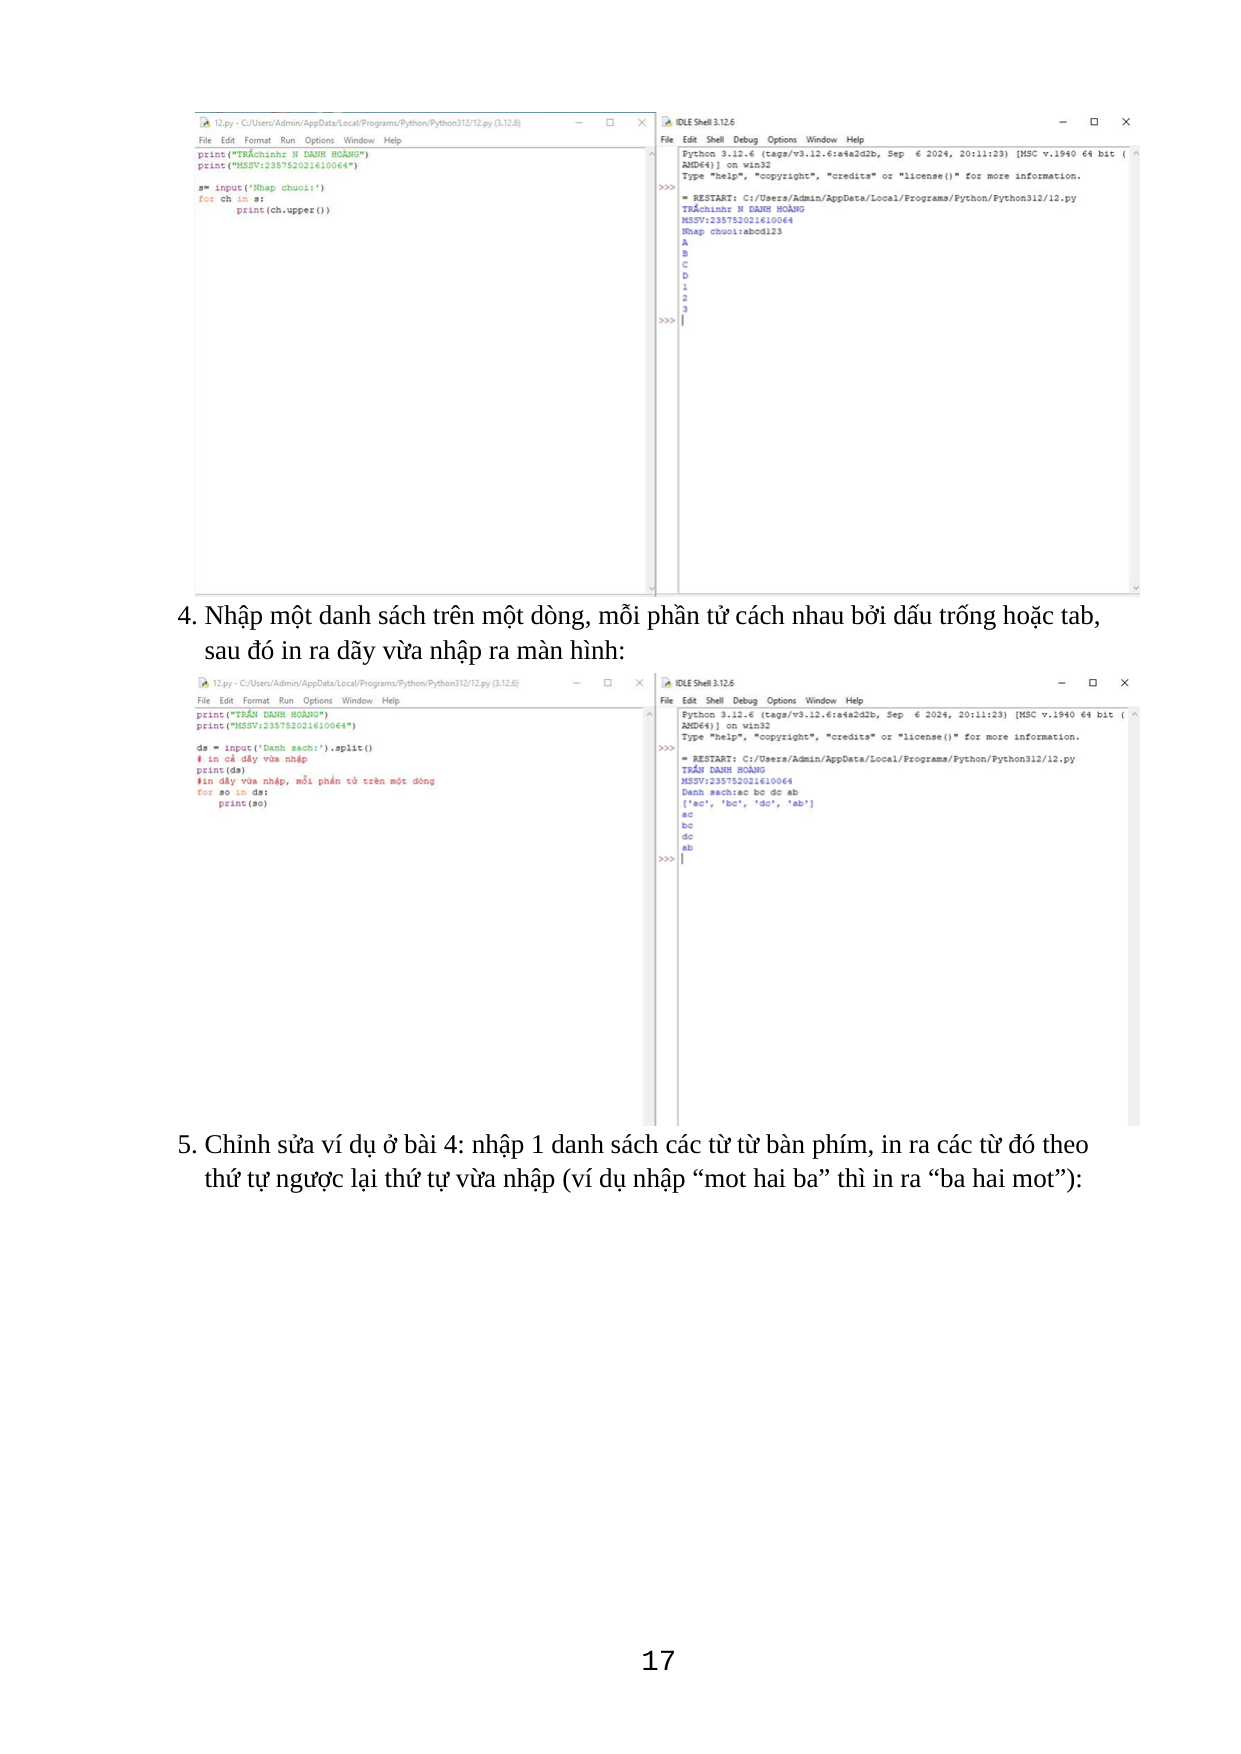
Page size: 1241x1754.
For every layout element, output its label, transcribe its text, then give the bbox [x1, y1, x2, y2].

picture [194, 673, 1140, 1126]
picture [194, 112, 1140, 597]
list Chỉnh sửa ví dụ ở bài 4: nhập 1 danh sách các từ từ bàn phím, in ra các từ đó theo thứ tự ngược lại thứ tự vừa nhập (ví dụ nhập “mot hai ba” thì in ra “ba hai mot”): [177, 1128, 1124, 1193]
list Nhập một danh sách trên một dòng, mỗi phần tử cách nhau bởi dấu trống hoặc tab, sau đó in ra dãy vừa nhập ra màn hình: [177, 599, 1124, 668]
